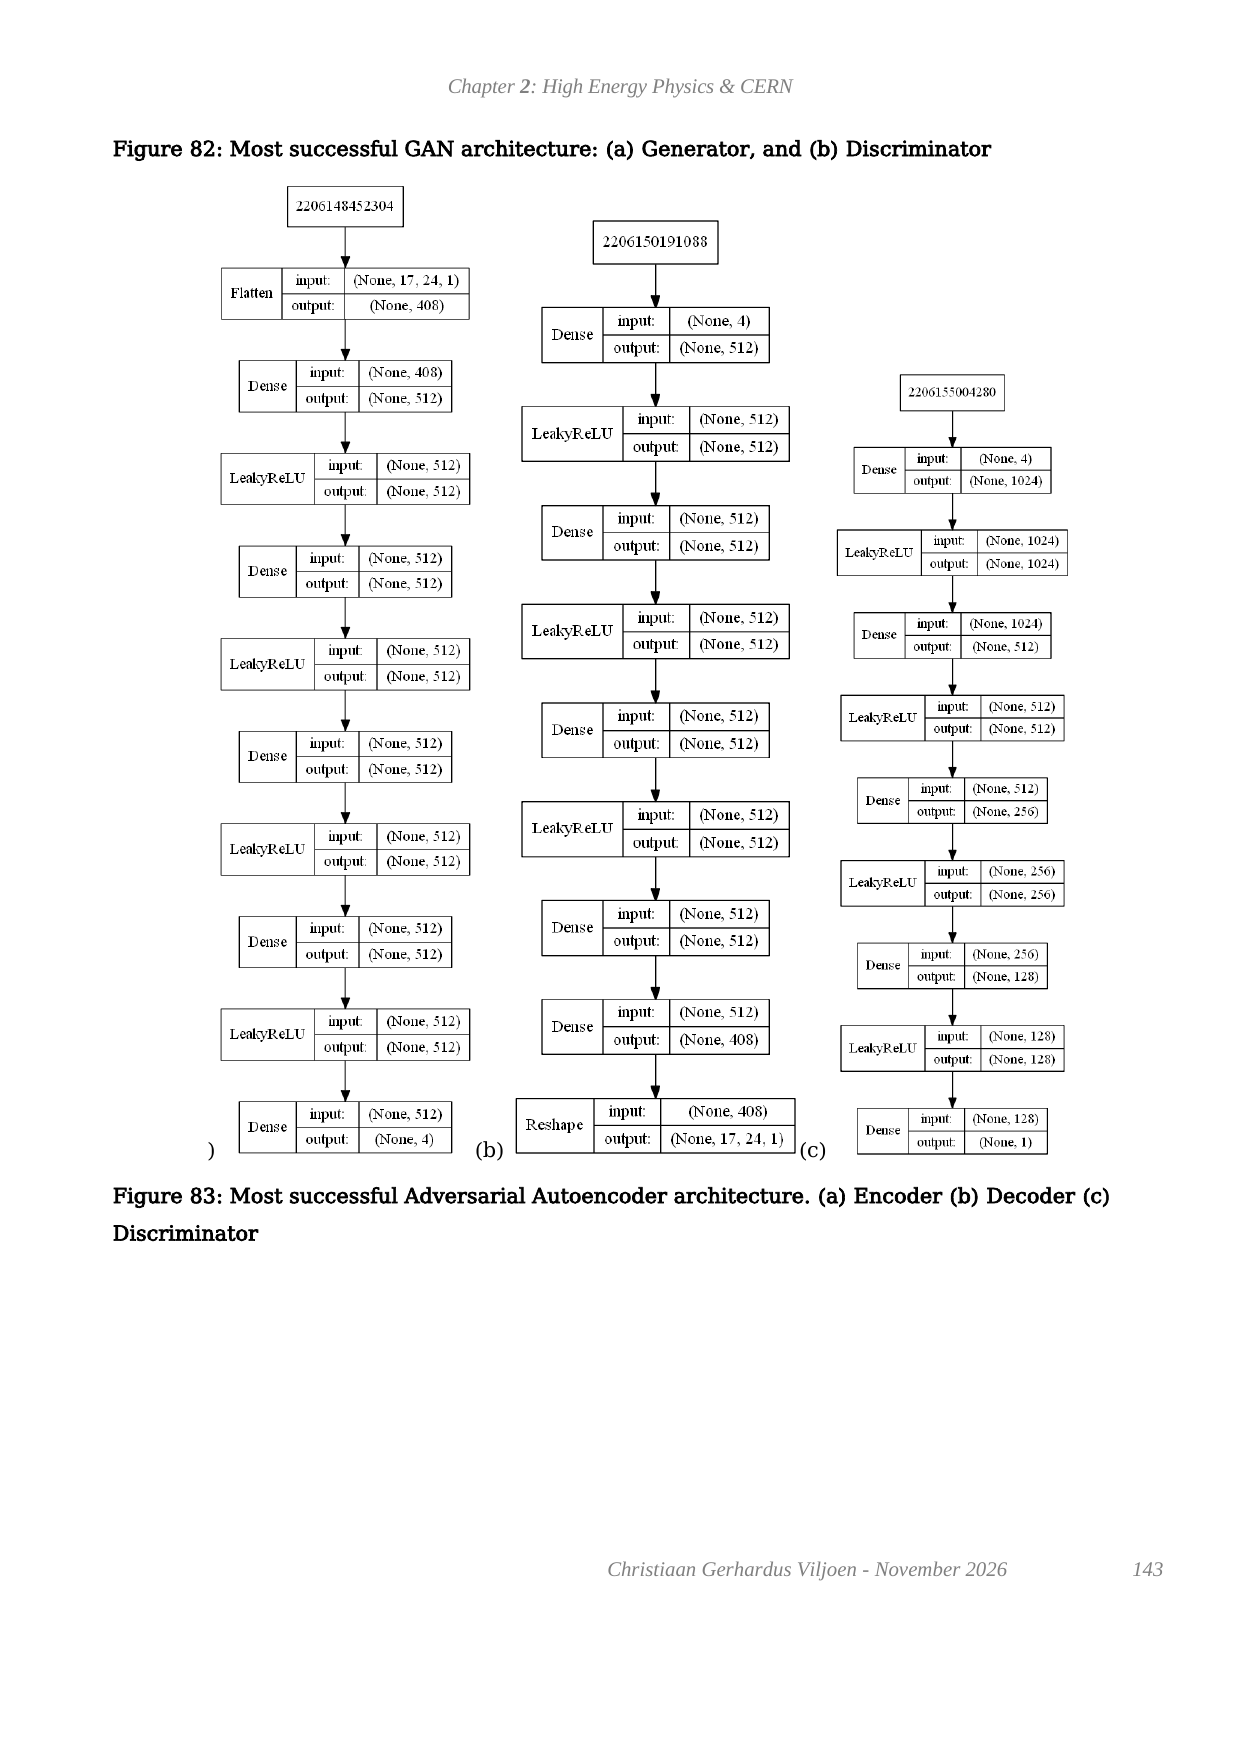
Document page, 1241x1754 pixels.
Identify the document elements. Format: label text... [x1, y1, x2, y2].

picture [216, 181, 474, 1158]
picture [511, 215, 798, 1158]
picture [833, 370, 1071, 1158]
